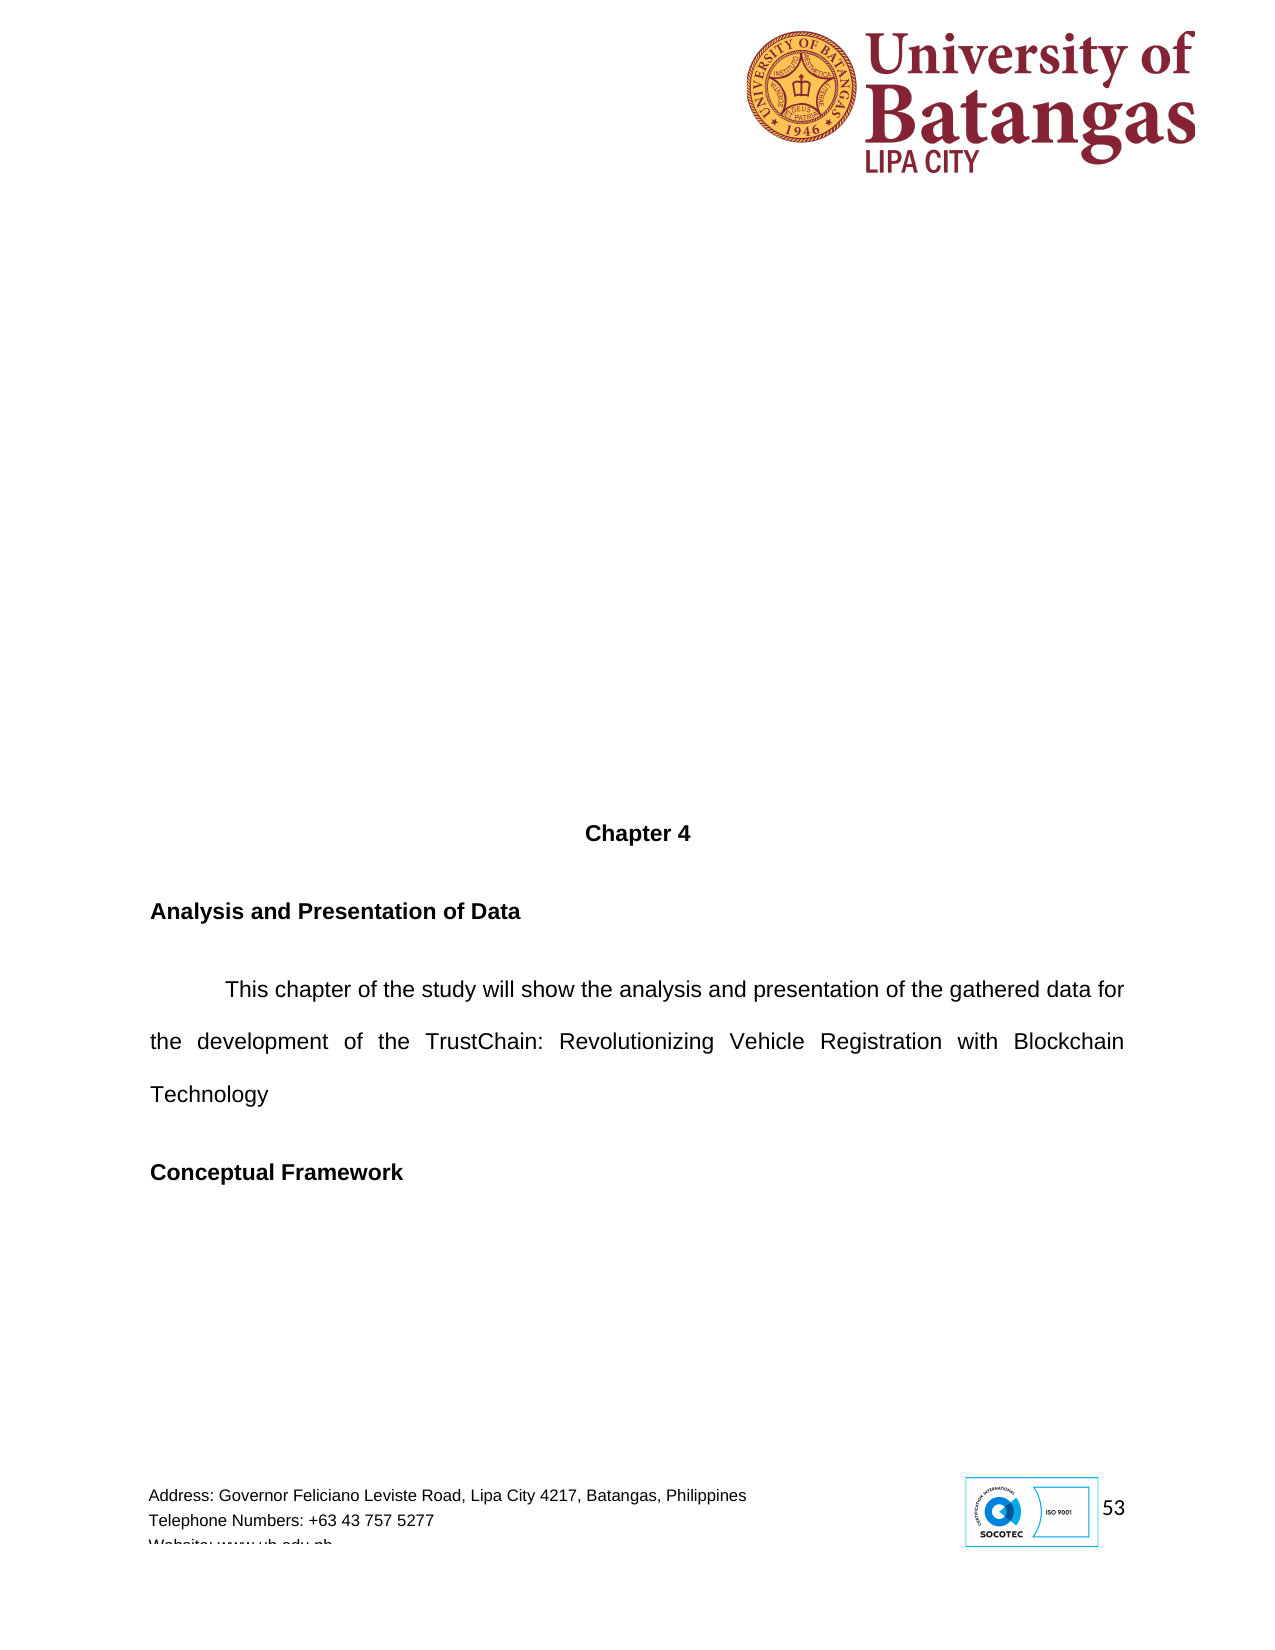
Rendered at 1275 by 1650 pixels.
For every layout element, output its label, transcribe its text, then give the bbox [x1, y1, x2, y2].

subtitle Analysis and Presentation of Data [150, 898, 1125, 924]
picture [746, 31, 1195, 173]
text Conceptual Framework [150, 1159, 1125, 1185]
text This chapter of the study will show the analysis and presentation of the gathered data for the development of the TrustChain: Revolutionizing Vehicle Registration with Blockchain Technology [150, 976, 1125, 1107]
subtitle Chapter 4 [150, 820, 1125, 847]
picture [965, 1479, 1099, 1545]
